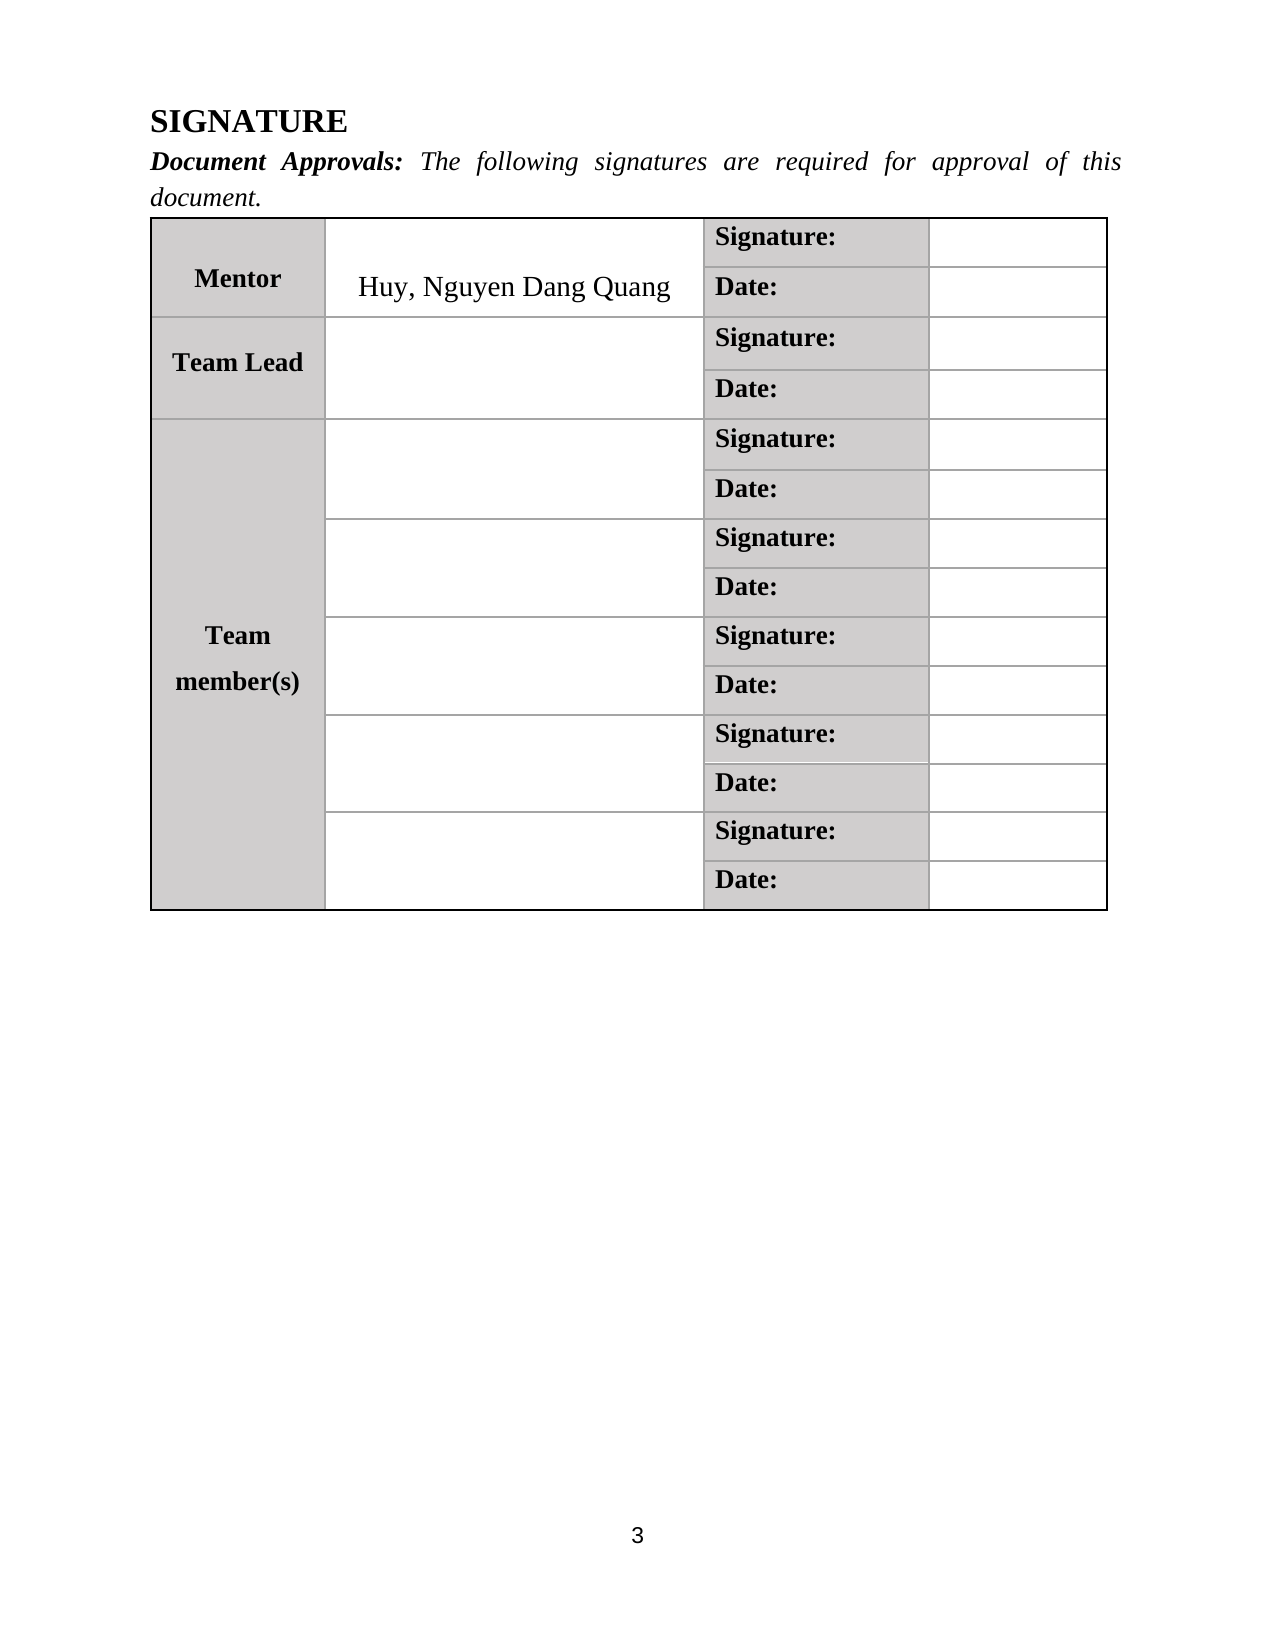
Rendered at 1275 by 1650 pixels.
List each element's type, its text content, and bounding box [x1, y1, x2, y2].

table_header Signature: [705, 219, 928, 266]
table_cell [930, 318, 1106, 369]
table_cell [326, 618, 703, 714]
table_cell [930, 618, 1106, 665]
table_cell [930, 716, 1106, 762]
table_cell [326, 420, 703, 518]
table_cell [326, 520, 703, 616]
table_cell [930, 471, 1106, 518]
table_cell Date: [705, 667, 928, 714]
table_cell [930, 667, 1106, 714]
table_cell [930, 813, 1106, 860]
table_cell Signature: [705, 813, 928, 860]
table_cell Signature: [705, 618, 928, 665]
table_cell Signature: [705, 716, 928, 762]
table_cell Date: [705, 862, 928, 909]
table_cell [930, 420, 1106, 469]
table_cell [930, 862, 1106, 909]
table_header Huy, Nguyen Dang Quang [326, 219, 703, 316]
table_cell [326, 318, 703, 418]
table_cell Date: [705, 765, 928, 811]
table_cell [326, 716, 703, 811]
table_cell [930, 765, 1106, 811]
table_cell Signature: [705, 318, 928, 369]
table_cell [930, 569, 1106, 616]
table_cell Date: [705, 569, 928, 616]
table_header [930, 219, 1106, 266]
table_cell [930, 371, 1106, 418]
table_cell Signature: [705, 420, 928, 469]
table_cell Team member(s) [152, 420, 324, 909]
table_cell Date: [705, 371, 928, 418]
table_cell Signature: [705, 520, 928, 567]
table_cell [930, 520, 1106, 567]
table_cell Date: [705, 471, 928, 518]
table_cell Team Lead [152, 318, 324, 418]
table_cell Date: [705, 268, 928, 316]
text SIGNATURE [150, 101, 1125, 140]
table_cell [326, 813, 703, 909]
table_cell [930, 268, 1106, 316]
table_header Mentor [152, 219, 324, 316]
text Document Approvals: The following signatures are required for approval of this document. [150, 145, 1125, 212]
